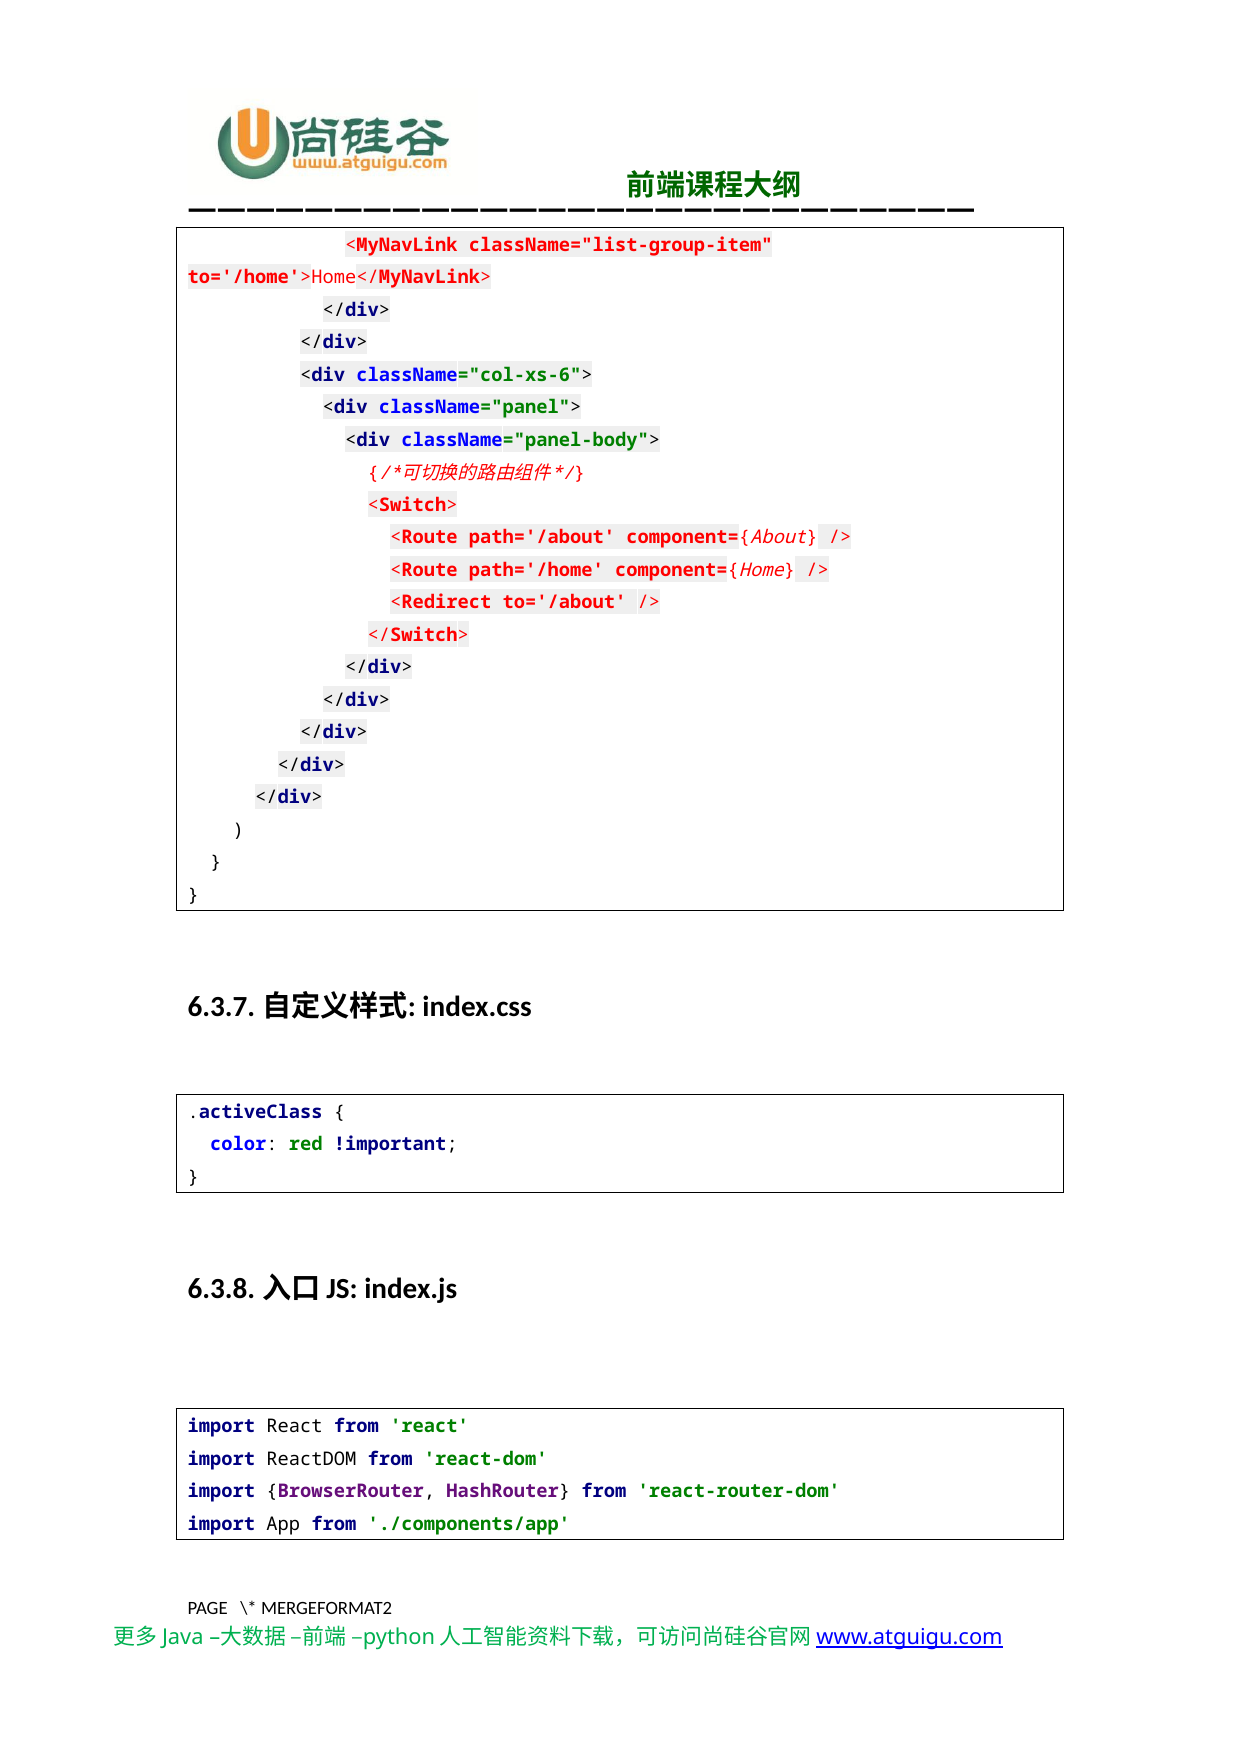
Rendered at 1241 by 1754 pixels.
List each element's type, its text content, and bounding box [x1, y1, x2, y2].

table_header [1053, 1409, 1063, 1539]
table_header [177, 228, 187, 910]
picture [187, 88, 479, 195]
subtitle 6.3.8. 入口JS: index.js [187, 1253, 1053, 1318]
subtitle 6.3.7. 自定义样式: index.css [187, 971, 1053, 1036]
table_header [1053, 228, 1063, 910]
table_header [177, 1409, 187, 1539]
